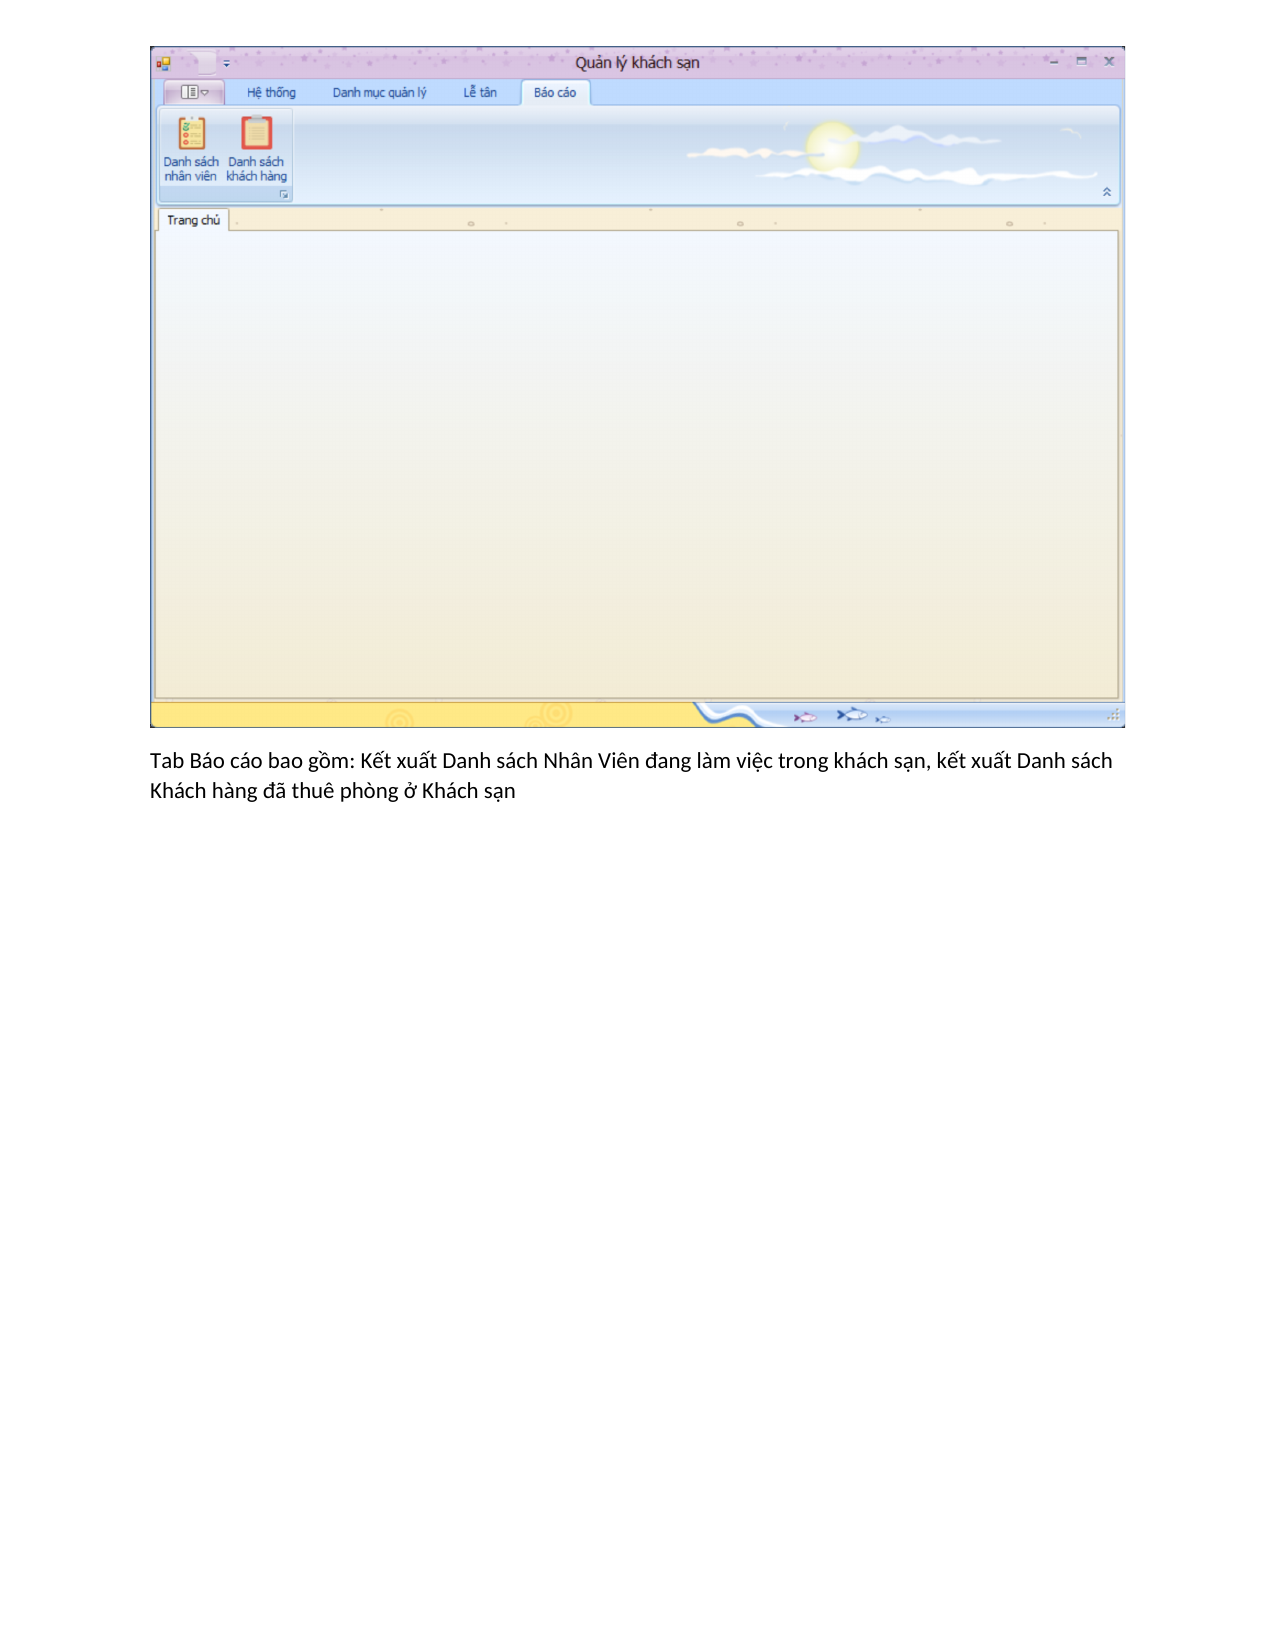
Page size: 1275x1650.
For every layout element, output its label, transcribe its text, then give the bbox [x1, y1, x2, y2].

text Tab Báo cáo bao gồm: Kết xuất Danh sách Nhân Viên đang làm việc trong khách sạn, kết xuất Danh sách Khách hàng đã thuê phòng ở Khách sạn [150, 746, 1125, 805]
picture [150, 46, 1125, 728]
